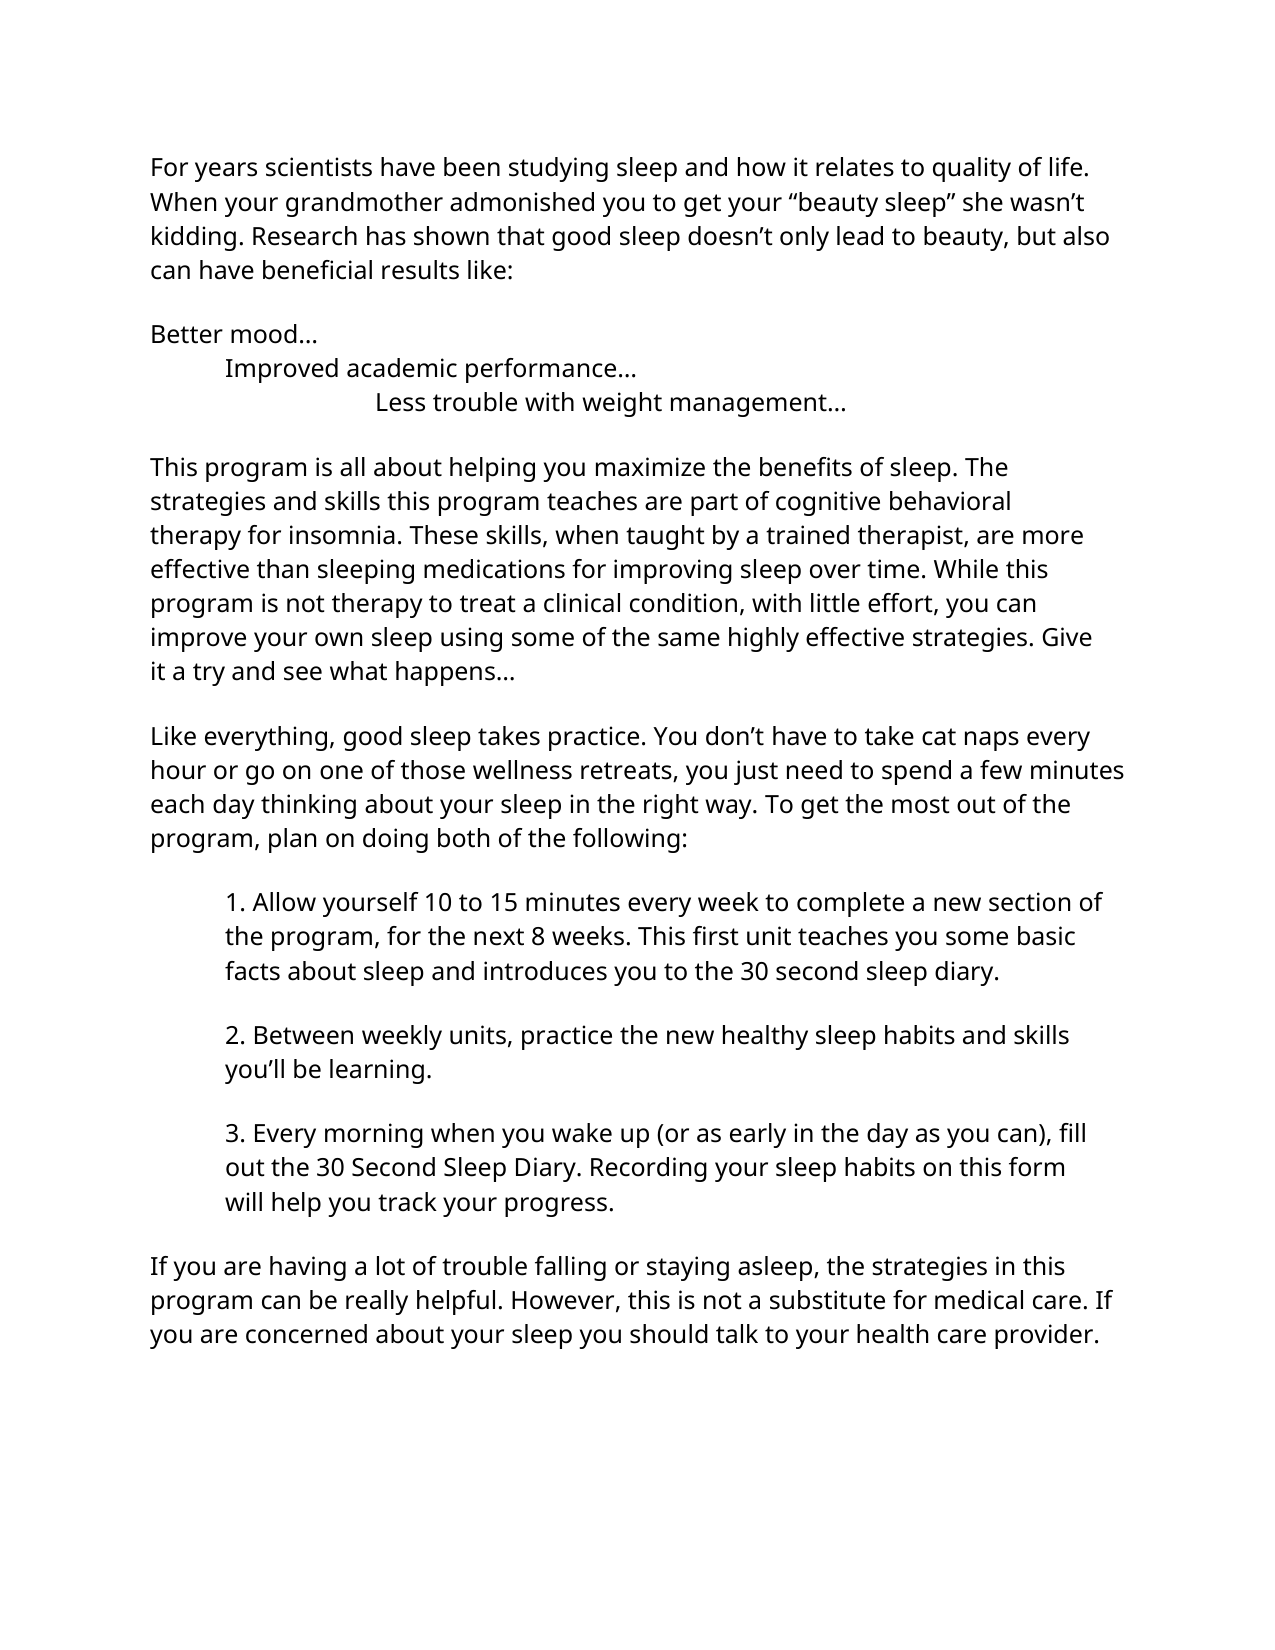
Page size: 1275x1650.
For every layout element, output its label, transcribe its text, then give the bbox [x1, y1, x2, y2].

text 2. Between weekly units, practice the new healthy sleep habits and skills you’ll be learning. [225, 1017, 1081, 1086]
text For years scientists have been studying sleep and how it relates to quality of life. When your grandmother admonished you to get your “beauty sleep” she wasn’t kidding. Research has shown that good sleep doesn’t only lead to beauty, but also can have beneficial results like: [150, 150, 1128, 286]
text If you are having a lot of trouble falling or staying asleep, the strategies in this program can be really helpful. However, this is not a substitute for medical care. If you are concerned about your sleep you should talk to your health care provider. [150, 1249, 1114, 1351]
text Better mood… [150, 317, 1135, 351]
text 1. Allow yourself 10 to 15 minutes every week to complete a new section of the program, for the next 8 weeks. This first unit teaches you some basic facts about sleep and introduces you to the 30 second sleep diary. [225, 885, 1118, 987]
text Improved academic performance… [225, 351, 1135, 385]
text This program is all about helping you maximize the benefits of sleep. The strategies and skills this program teaches are part of cognitive behavioral therapy for insomnia. These skills, when taught by a trained therapist, are more effective than sleeping medications for improving sleep over time. While this program is not therapy to treat a clinical condition, with little effort, you can improve your own sleep using some of the same highly effective strategies. Give it a try and see what happens… [150, 449, 1095, 688]
text Less trouble with weight management… [375, 385, 1135, 419]
text Like everything, good sleep takes practice. You don’t have to take cat naps every hour or go on one of those wellness retreats, you just need to spend a few minutes each day thinking about your sleep in the right way. To get the most out of the program, plan on doing both of the following: [150, 718, 1125, 854]
text 3. Every morning when you wake up (or as early in the day as you can), fill out the 30 Second Sleep Diary. Recording your sleep habits on this form will help you track your progress. [225, 1116, 1094, 1218]
